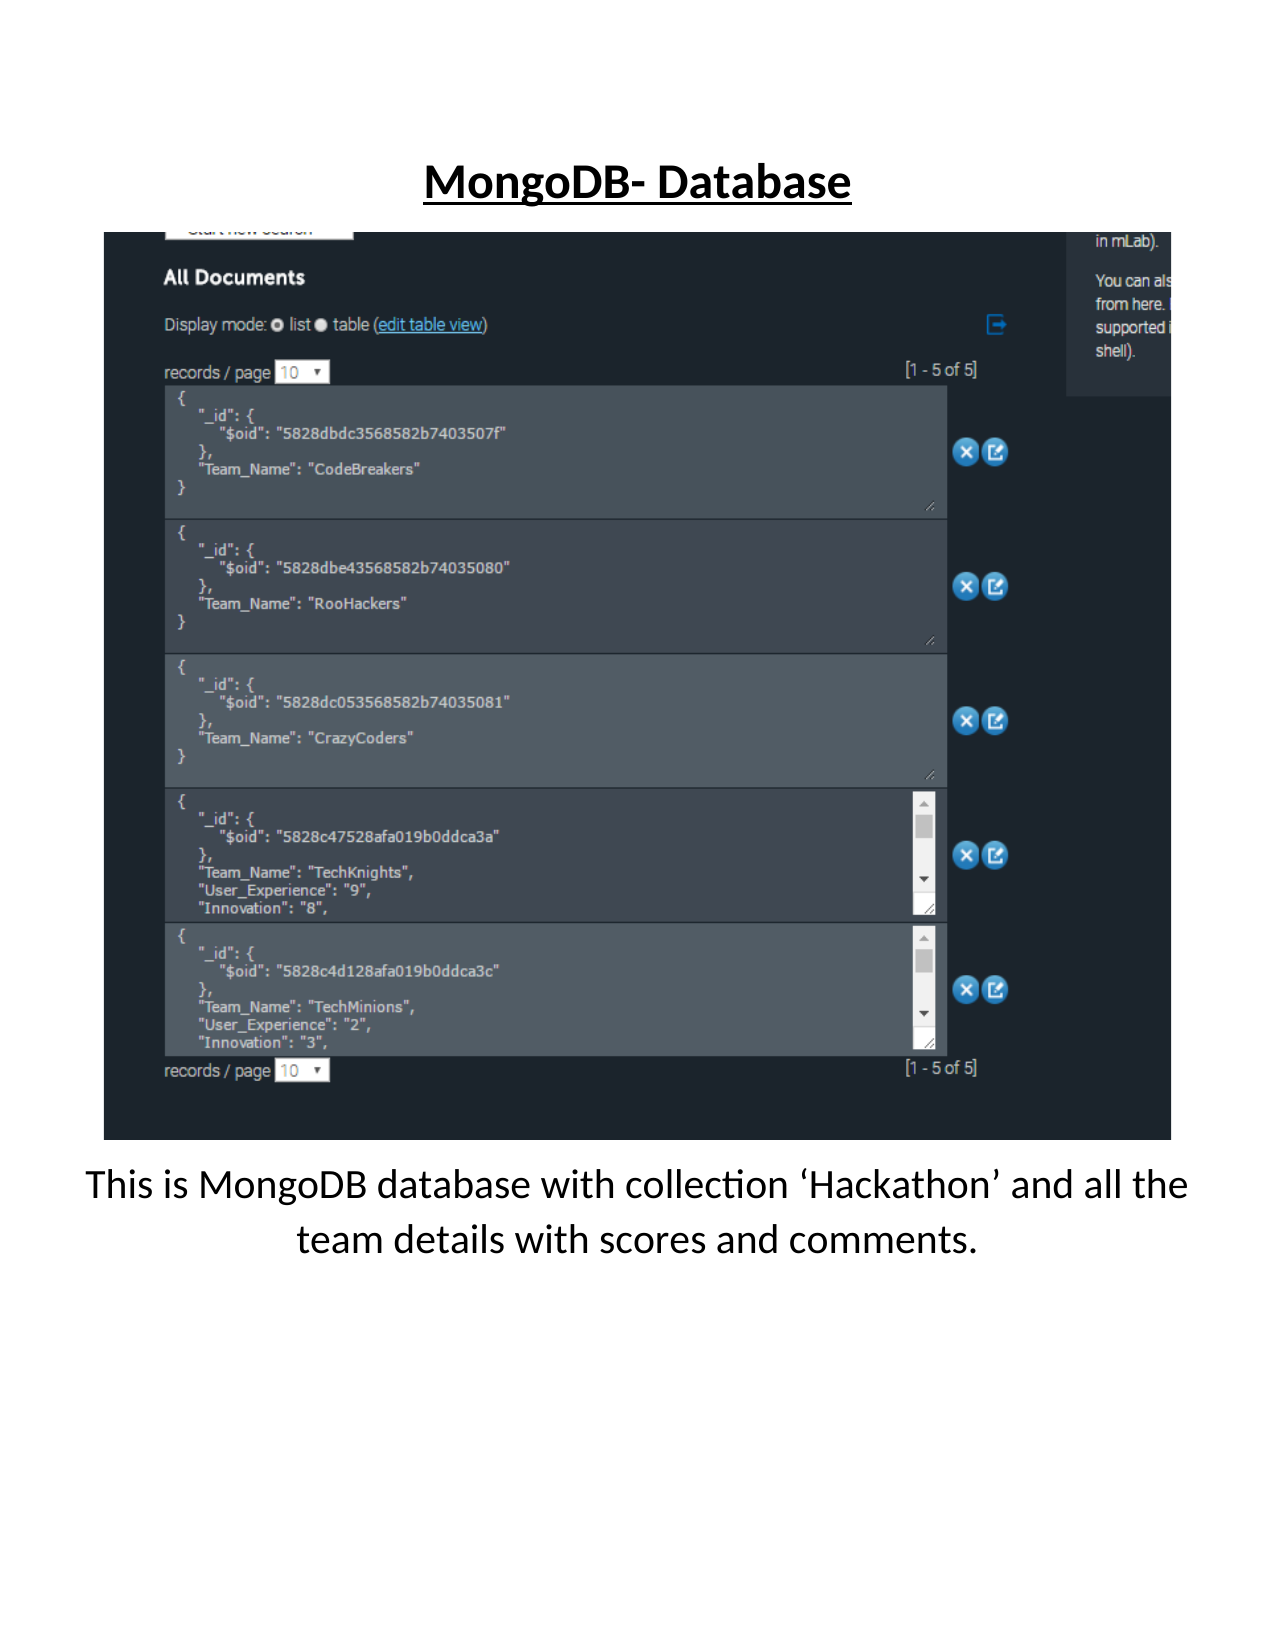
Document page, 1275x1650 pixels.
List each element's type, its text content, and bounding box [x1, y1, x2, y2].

text MongoDB- Database [75, 150, 1200, 211]
picture [103, 232, 1172, 1140]
text This is MongoDB database with collection ‘Hackathon’ and all the team details with scores and comments. [75, 1158, 1200, 1264]
